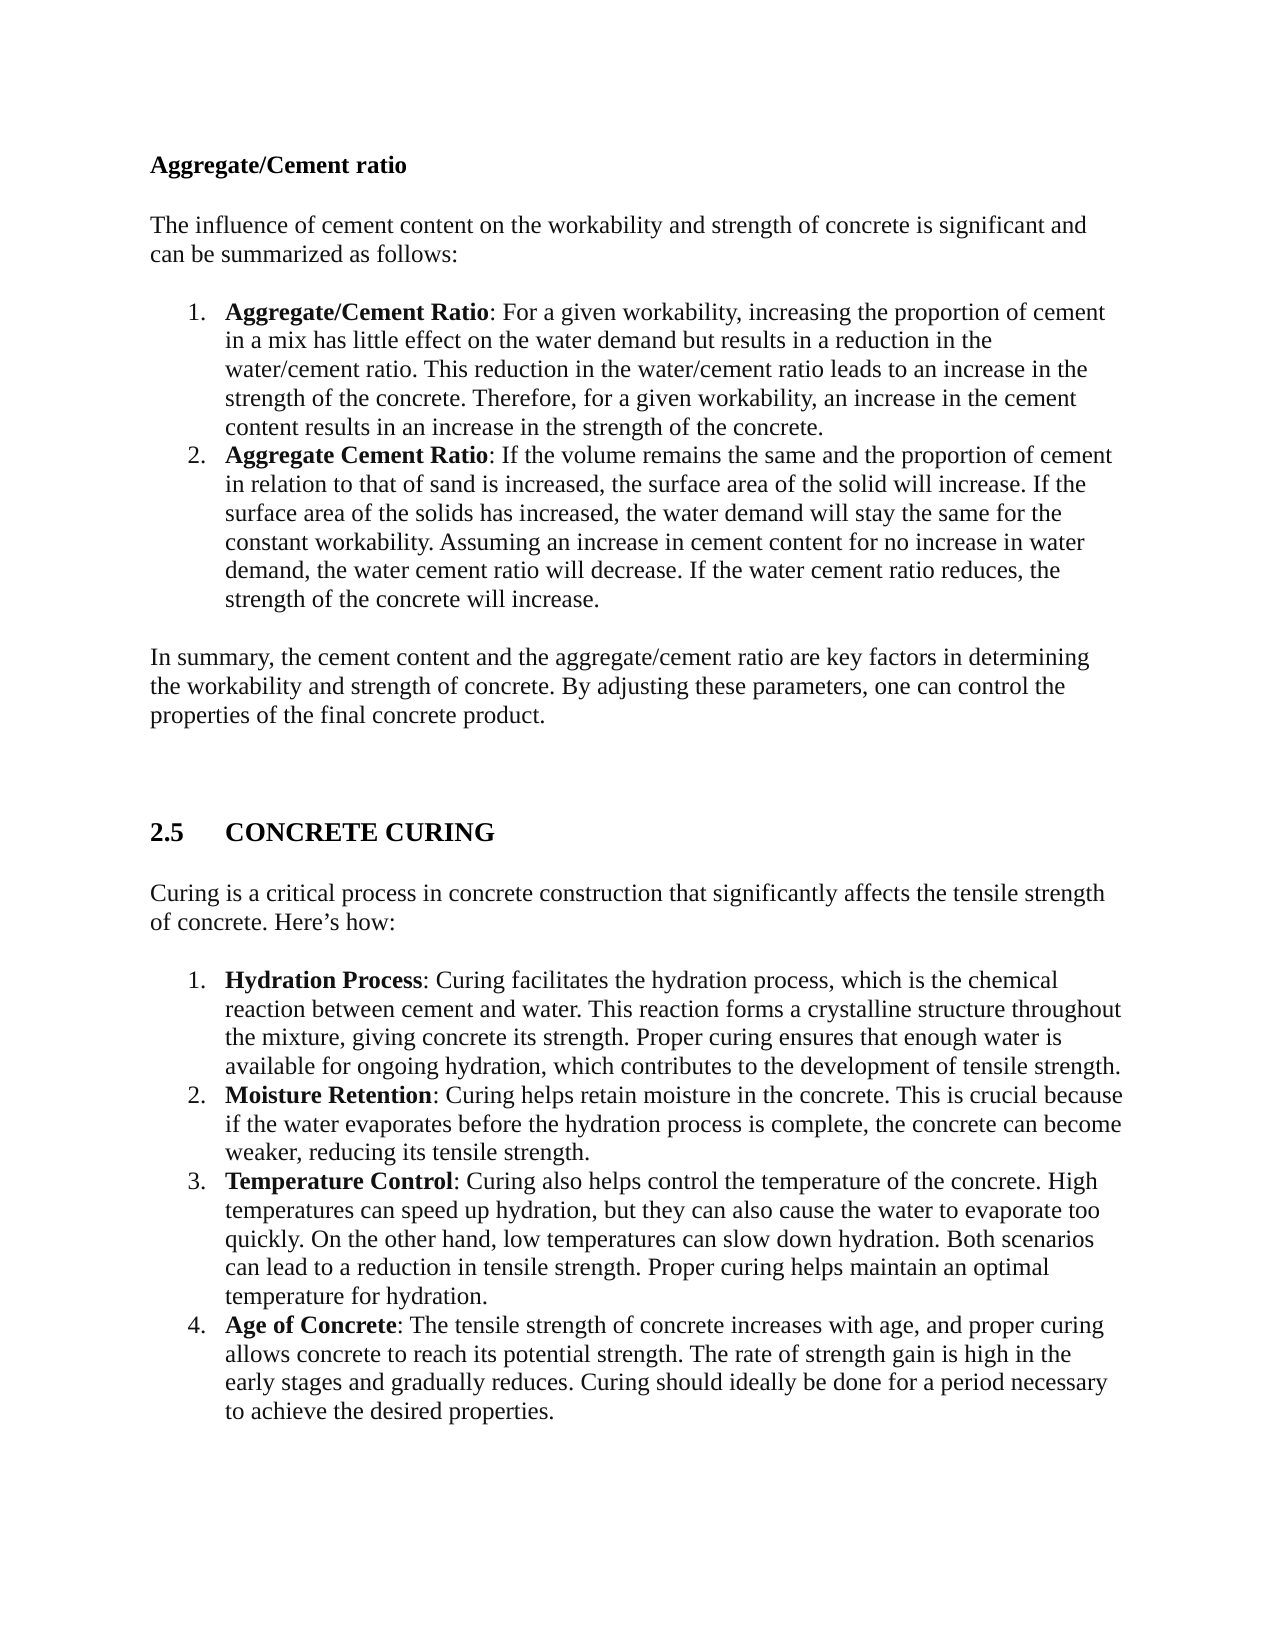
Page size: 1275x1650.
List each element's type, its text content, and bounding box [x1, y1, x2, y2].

list Aggregate Cement Ratio: If the volume remains the same and the proportion of cement in relation to that of sand is increased, the surface area of the solid will increase. If the surface area of the solids has increased, the water demand will stay the same for the constant workability. Assuming an increase in cement content for no increase in water demand, the water cement ratio will decrease. If the water cement ratio reduces, the strength of the concrete will increase. [187, 441, 1125, 613]
list Aggregate/Cement Ratio: For a given workability, increasing the proportion of cement in a mix has little effect on the water demand but results in a reduction in the water/cement ratio. This reduction in the water/cement ratio leads to an increase in the strength of the concrete. Therefore, for a given workability, an increase in the cement content results in an increase in the strength of the concrete. [187, 297, 1125, 441]
list Temperature Control: Curing also helps control the temperature of the concrete. High temperatures can speed up hydration, but they can also cause the water to evaporate too quickly. On the other hand, low temperatures can slow down hydration. Both scenarios can lead to a reduction in tensile strength. Proper curing helps maintain an optimal temperature for hydration. [187, 1166, 1125, 1310]
text Curing is a critical process in concrete construction that significantly affects the tensile strength of concrete. Here’s how: [150, 878, 1125, 936]
list Moisture Retention: Curing helps retain moisture in the concrete. This is crucial because if the water evaporates before the hydration process is complete, the concrete can become weaker, reducing its tensile strength. [187, 1080, 1125, 1166]
text The influence of cement content on the workability and strength of concrete is significant and can be summarized as follows: [150, 210, 1125, 268]
subtitle Aggregate/Cement ratio [150, 150, 1125, 179]
list Age of Concrete: The tensile strength of concrete increases with age, and proper curing allows concrete to reach its potential strength. The rate of strength gain is high in the early stages and gradually reduces. Curing should ideally be done for a period necessary to achieve the desired properties. [187, 1310, 1125, 1425]
subtitle 2.5 CONCRETE CURING [150, 816, 1125, 847]
list Hydration Process: Curing facilitates the hydration process, which is the chemical reaction between cement and water. This reaction forms a crystalline structure throughout the mixture, giving concrete its strength. Proper curing ensures that enough water is available for ongoing hydration, which contributes to the development of tensile strength. [187, 965, 1125, 1080]
text In summary, the cement content and the aggregate/cement ratio are key factors in determining the workability and strength of concrete. By adjusting these parameters, one can control the properties of the final concrete product. [150, 642, 1125, 728]
